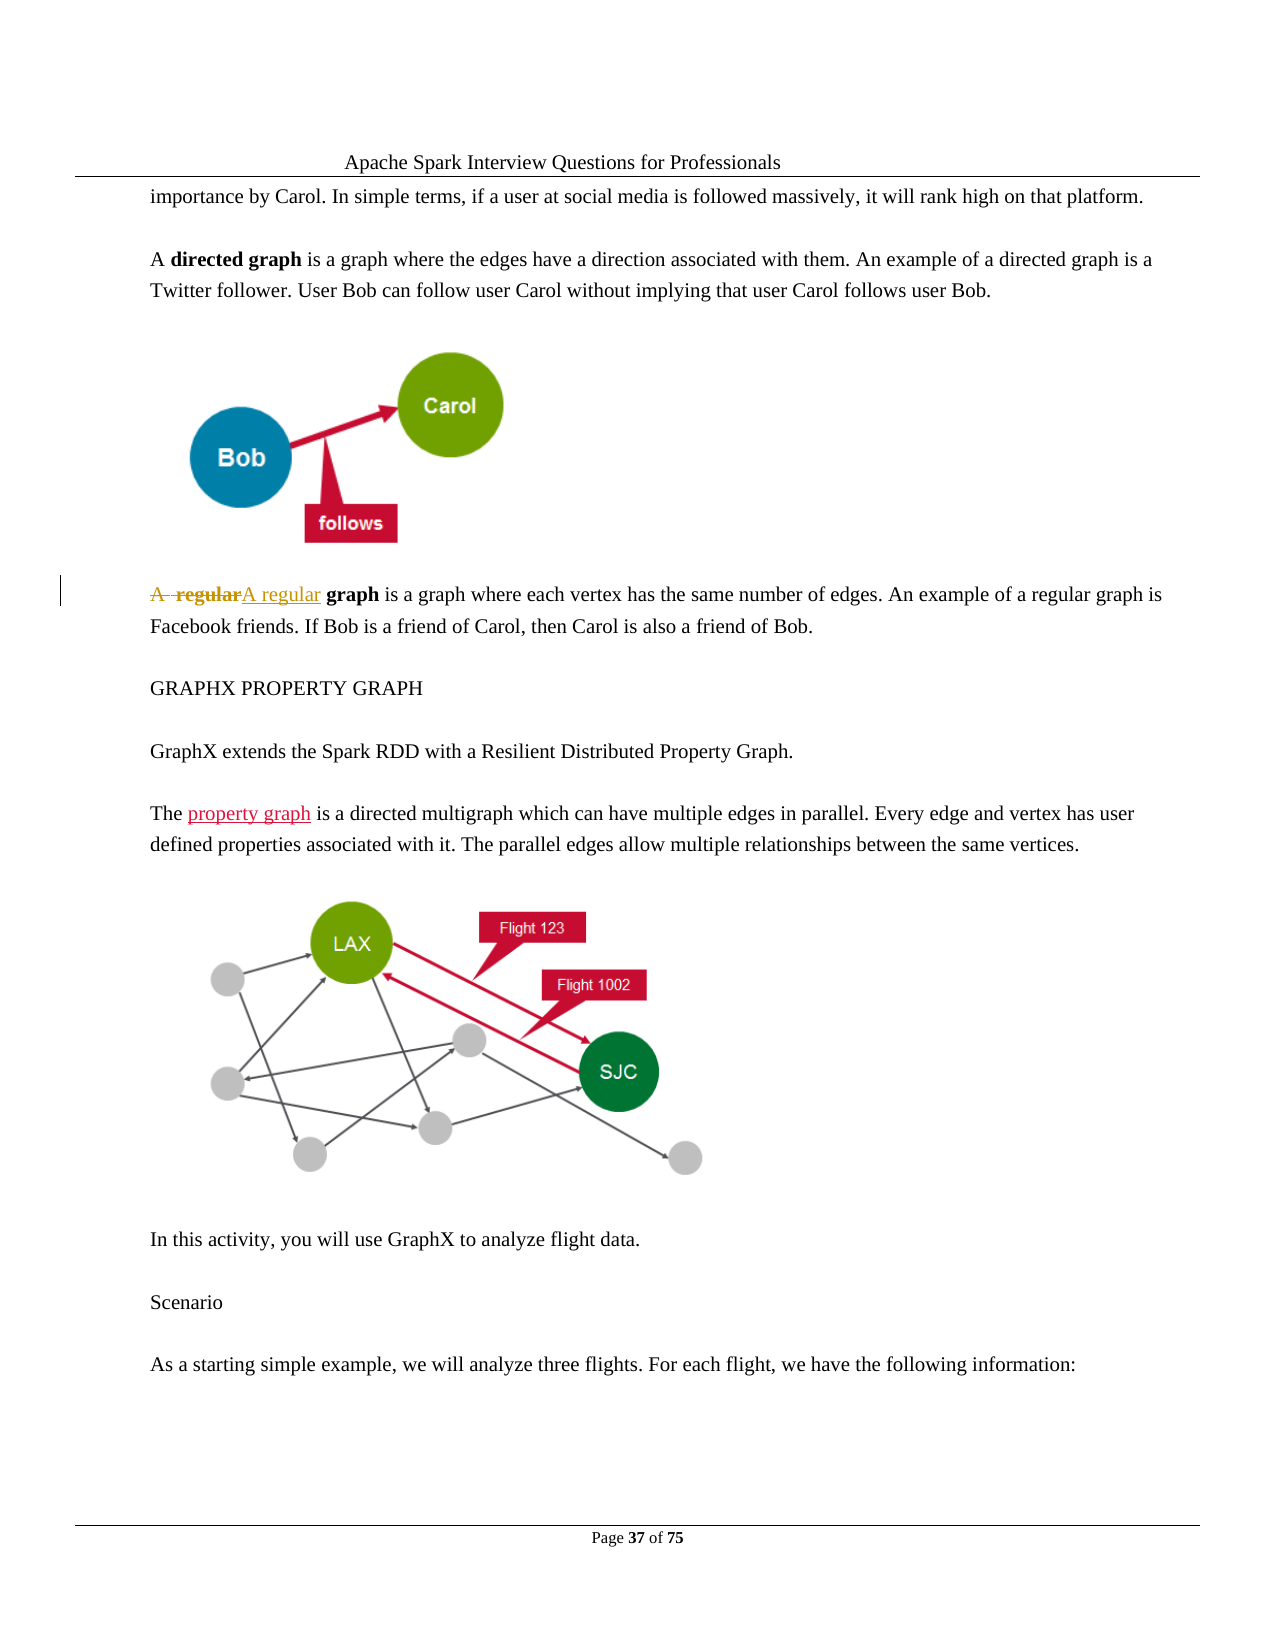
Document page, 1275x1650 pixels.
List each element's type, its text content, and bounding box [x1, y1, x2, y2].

text graph is a graph where each vertex has the same number of edges. An example of a regular graph is Facebook friends. If Bob is a friend of Carol, then Carol is also a friend of Bob. [150, 575, 1200, 638]
text GraphX extends the Spark RDD with a Resilient Distributed Property Graph. [150, 731, 1200, 763]
picture [150, 887, 728, 1210]
picture [150, 333, 541, 565]
text A directed graph is a graph where the edges have a direction associated with them. An example of a directed graph is a Twitter follower. User Bob can follow user Carol without implying that user Carol follows user Bob. [150, 240, 1200, 302]
text Scenario [150, 1282, 1200, 1314]
text GRAPHX PROPERTY GRAPH [150, 669, 1200, 700]
text As a starting simple example, we will analyze three flights. For each flight, we have the following information: [150, 1345, 1200, 1376]
text The property graph is a directed multigraph which can have multiple edges in parallel. Every edge and vertex has user defined properties associated with it. The parallel edges allow multiple relationships between the same vertices. [150, 794, 1200, 856]
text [150, 177, 1200, 208]
text In this activity, you will use GraphX to analyze flight data. [150, 1220, 1200, 1251]
